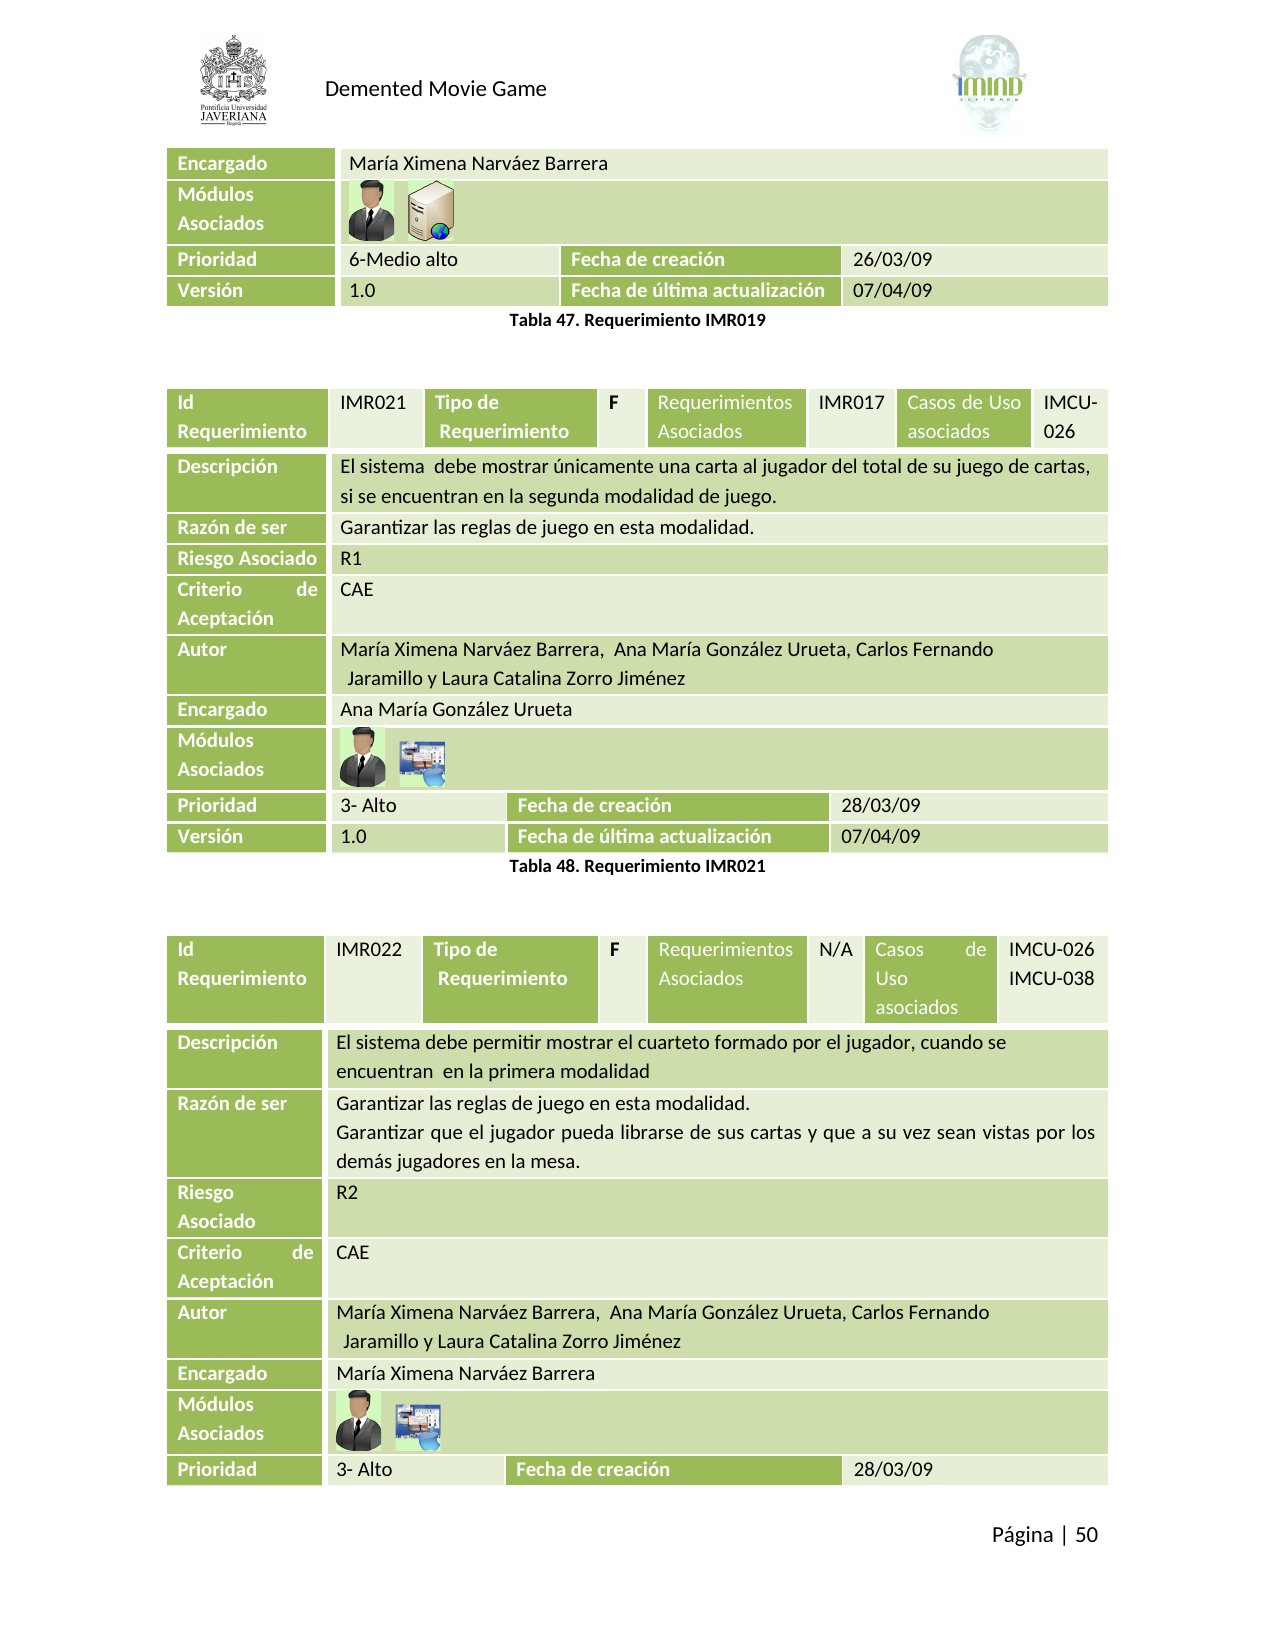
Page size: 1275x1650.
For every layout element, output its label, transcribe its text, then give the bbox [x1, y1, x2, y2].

table_cell 6-Medio alto [341, 246, 559, 275]
table_header Casos de Uso asociados [897, 389, 1031, 447]
picture [200, 35, 267, 126]
table_cell Fecha de creación [506, 1456, 842, 1485]
table_cell María Ximena Narváez Barrera, Ana María González Urueta, Carlos Fernando Jaramillo y Laura Catalina Zorro Jiménez [328, 1300, 1108, 1358]
picture [336, 1390, 382, 1451]
table_cell 3- Alto [328, 1456, 504, 1485]
picture [340, 727, 386, 787]
table_cell R1 [332, 545, 1108, 574]
table_cell Versión [167, 277, 335, 306]
table_header IMCU-026 [1034, 389, 1108, 447]
table_cell Encargado [167, 696, 326, 725]
table_header Requerimientos Asociados [648, 389, 806, 447]
table_cell Módulos Asociados [167, 1391, 322, 1454]
table_cell Autor [167, 636, 326, 694]
table_header Id Requerimiento [167, 936, 324, 1023]
table_cell 07/04/09 [831, 824, 1108, 852]
table_cell Prioridad [167, 1456, 322, 1485]
picture [408, 180, 454, 241]
table_cell Módulos Asociados [167, 728, 326, 790]
table_cell 07/04/09 [843, 277, 1108, 306]
table_cell Ana María González Urueta [332, 696, 1108, 725]
table_header IMR021 [330, 389, 423, 447]
table_header F [600, 936, 646, 1023]
table_cell Criterio de Aceptación [167, 1239, 322, 1297]
picture [399, 741, 445, 787]
table_cell Fecha de última actualización [561, 277, 841, 306]
picture [348, 180, 395, 241]
table_cell 3- Alto [332, 793, 506, 821]
table_cell 1.0 [341, 277, 559, 306]
table_cell Prioridad [167, 246, 335, 275]
table_cell María Ximena Narváez Barrera [341, 149, 1108, 179]
table_header Requerimientos Asociados [648, 936, 807, 1023]
table_header IMR022 [326, 936, 421, 1023]
table_cell Versión [167, 824, 326, 852]
table_cell 26/03/09 [842, 246, 1108, 275]
table_cell Fecha de última actualización [508, 824, 829, 852]
table_header Id Requerimiento [167, 389, 328, 447]
table_header Tipo de Requerimiento [425, 389, 597, 447]
table_cell María Ximena Narváez Barrera [328, 1360, 1108, 1389]
table_header N/A [809, 936, 863, 1023]
table_cell Garantizar las reglas de juego en esta modalidad. [332, 514, 1108, 543]
table_header Tipo de Requerimiento [423, 936, 598, 1023]
table_cell Garantizar las reglas de juego en esta modalidad. Garantizar que el jugador pueda librarse de sus cartas y que a su vez sean vistas por los demás jugadores en la mesa. [328, 1090, 1108, 1177]
table_cell María Ximena Narváez Barrera, Ana María González Urueta, Carlos Fernando Jaramillo y Laura Catalina Zorro Jiménez [332, 636, 1108, 694]
table_cell Riesgo Asociado [167, 1179, 322, 1237]
picture [395, 1404, 441, 1451]
table_cell Prioridad [167, 793, 326, 821]
table_cell El sistema debe mostrar únicamente una carta al jugador del total de su juego de cartas, si se encuentran en la segunda modalidad de juego. [332, 454, 1108, 512]
table_cell Razón de ser [167, 514, 326, 543]
table_cell Encargado [167, 1360, 322, 1389]
picture [951, 35, 1033, 138]
table_cell Riesgo Asociado [167, 545, 326, 574]
table_header IMR017 [809, 389, 895, 447]
table_cell CAE [332, 576, 1108, 634]
table_cell CAE [328, 1239, 1108, 1297]
table_header IMCU-026 IMCU-038 [999, 936, 1108, 1023]
table_cell [341, 181, 1108, 244]
table_cell Autor [167, 1300, 322, 1358]
table_header F [599, 389, 645, 447]
table_cell 28/03/09 [843, 1456, 1108, 1485]
table_cell 28/03/09 [831, 793, 1108, 821]
table_cell Descripción [167, 454, 326, 512]
table_cell [332, 728, 1108, 790]
table_cell Razón de ser [167, 1090, 322, 1177]
table_cell Fecha de creación [507, 793, 829, 821]
table_cell Descripción [167, 1030, 322, 1088]
table_cell 1.0 [332, 824, 505, 852]
table_cell Fecha de creación [561, 246, 841, 275]
table_cell R2 [328, 1179, 1108, 1237]
table_cell Encargado [167, 148, 335, 179]
table_header Casos de Uso asociados [865, 936, 997, 1023]
table_cell Módulos Asociados [167, 181, 335, 244]
table_cell [328, 1391, 1108, 1454]
table_cell El sistema debe permitir mostrar el cuarteto formado por el jugador, cuando se encuentran en la primera modalidad [328, 1030, 1108, 1088]
table_cell Criterio de Aceptación [167, 576, 326, 634]
